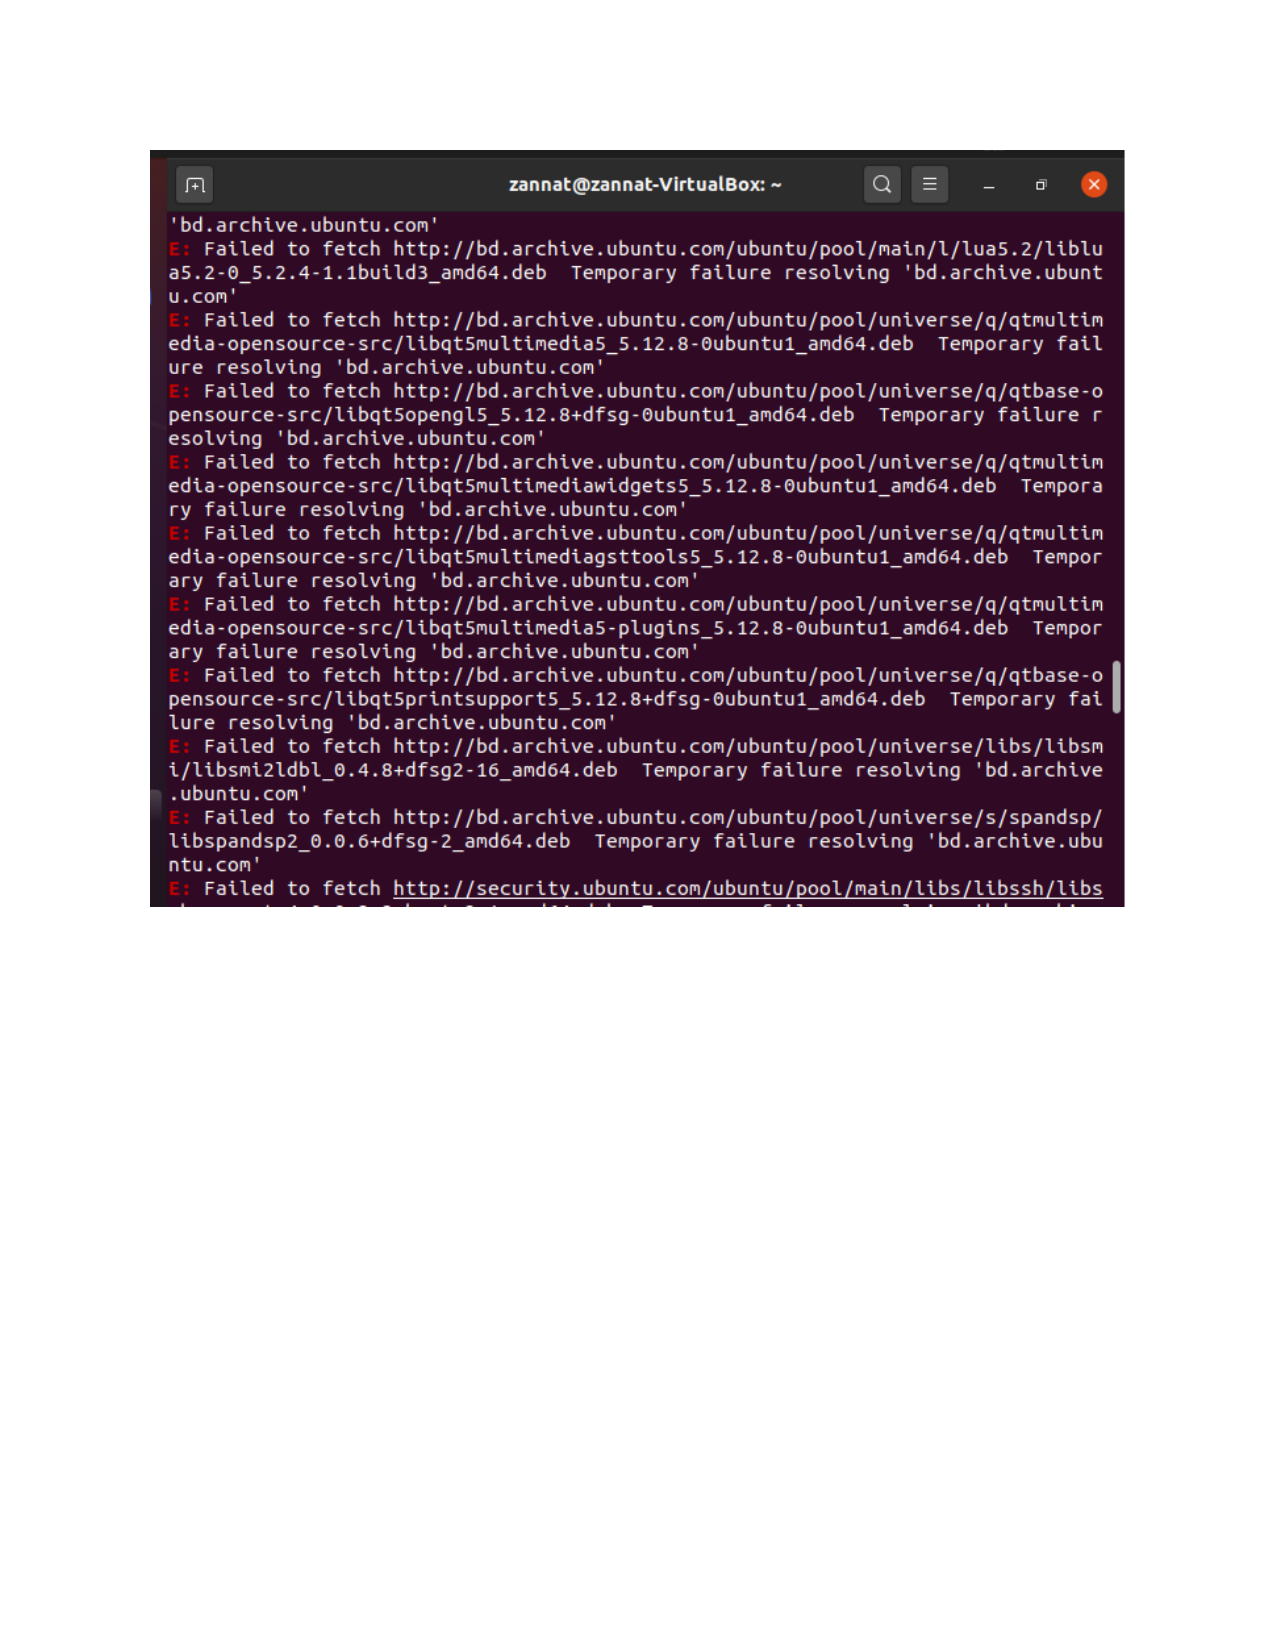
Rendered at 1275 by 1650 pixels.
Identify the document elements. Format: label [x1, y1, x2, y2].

picture [150, 150, 1125, 907]
